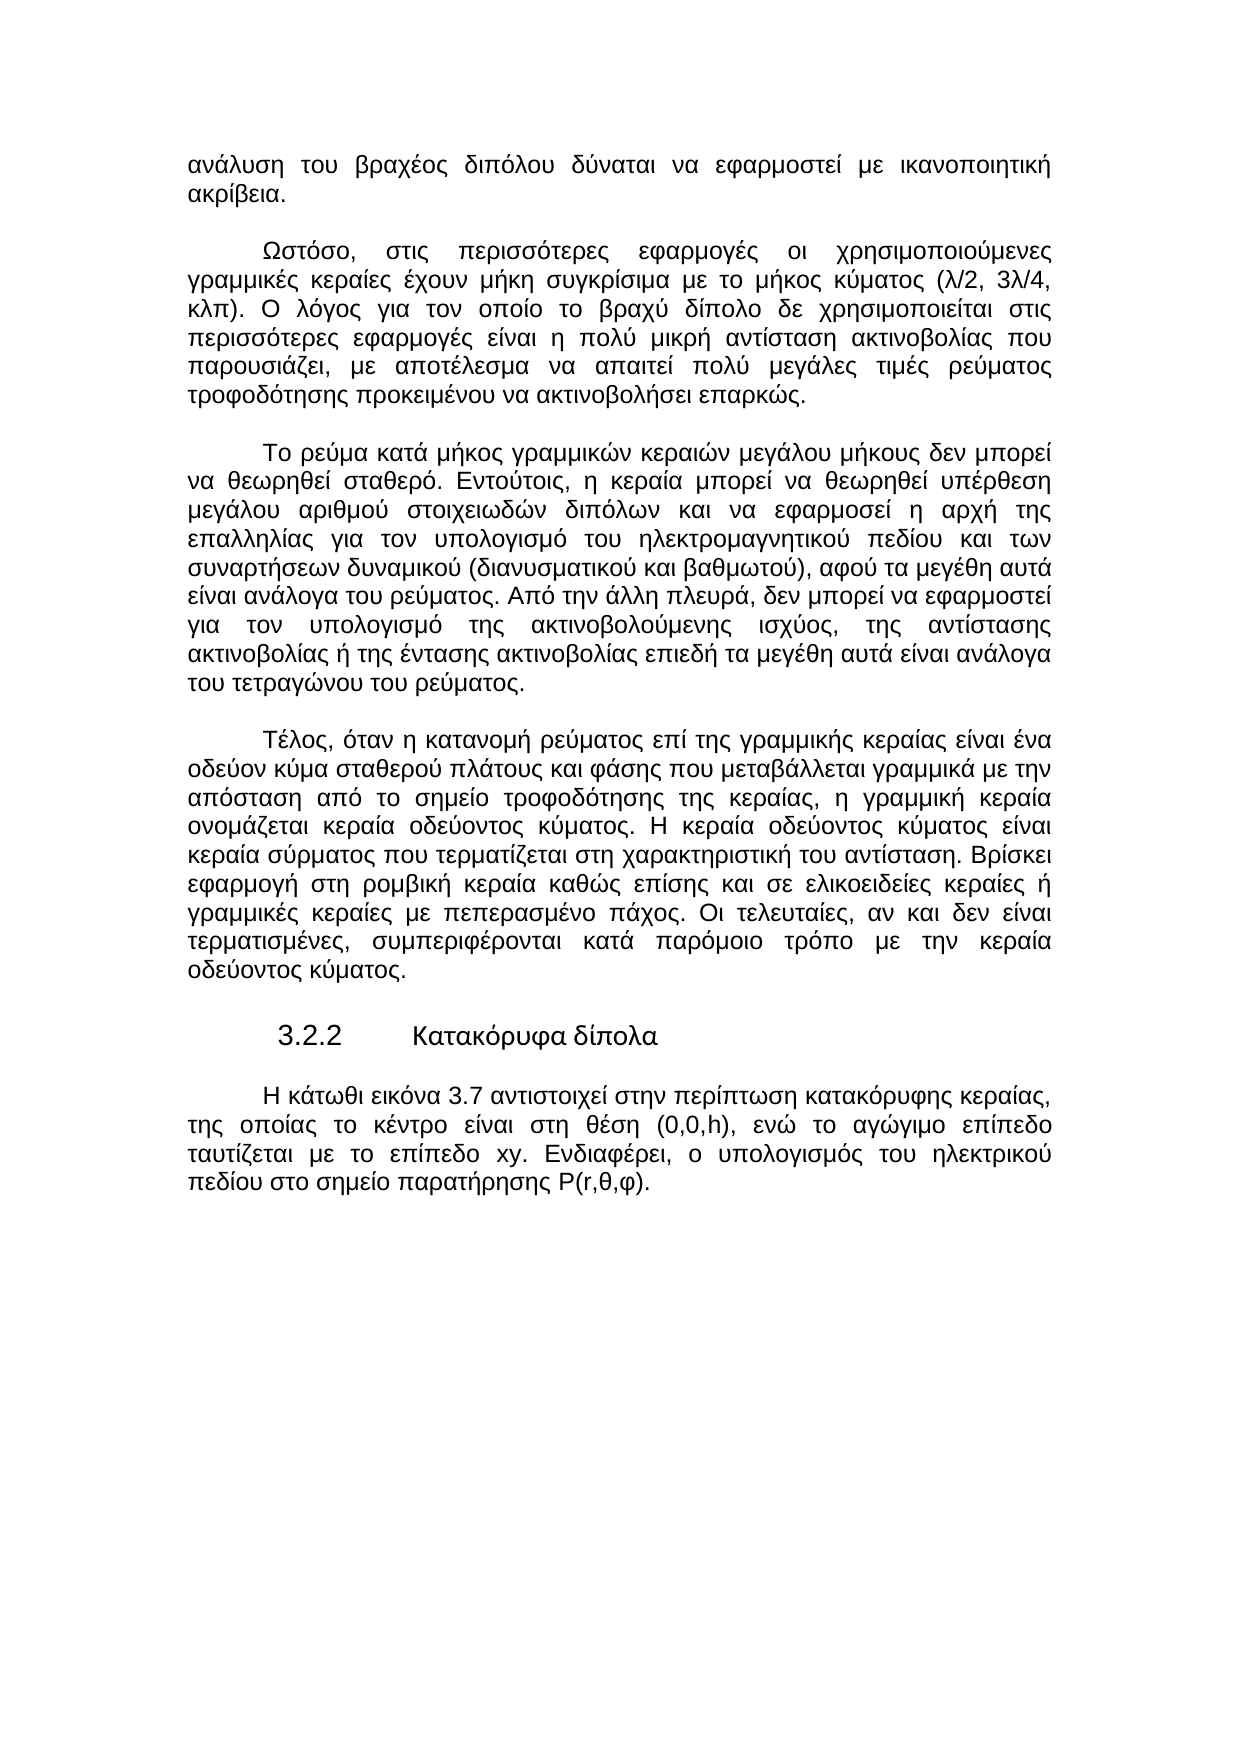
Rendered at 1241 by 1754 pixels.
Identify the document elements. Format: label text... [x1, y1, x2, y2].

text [187, 150, 1053, 207]
text Το ρεύμα κατά μήκος γραμμικών κεραιών μεγάλου μήκους δεν μπορεί να θεωρηθεί σταθερό. Εντούτοις, η κεραία μπορεί να θεωρηθεί υπέρθεση μεγάλου αριθμού στοιχειωδών διπόλων και να εφαρμοσεί η αρχή της επαλληλίας για τον υπολογισμό του ηλεκτρομαγνητικού πεδίου και των συναρτήσεων δυναμικού (διανυσματικού και βαθμωτού), αφού τα μεγέθη αυτά είναι ανάλογα του ρεύματος. Από την άλλη πλευρά, δεν μπορεί να εφαρμοστεί για τον υπολογισμό της ακτινοβολούμενης ισχύος, της αντίστασης ακτινοβολίας ή της έντασης ακτινοβολίας επιεδή τα μεγέθη αυτά είναι ανάλογα του τετραγώνου του ρεύματος. [187, 437, 1053, 696]
text Τέλος, όταν η κατανομή ρεύματος επί της γραμμικής κεραίας είναι ένα οδεύον κύμα σταθερού πλάτους και φάσης που μεταβάλλεται γραμμικά με την απόσταση από το σημείο τροφοδότησης της κεραίας, η γραμμική κεραία ονομάζεται κεραία οδεύοντος κύματος. Η κεραία οδεύοντος κύματος είναι κεραία σύρματος που τερματίζεται στη χαρακτηριστική του αντίσταση. Βρίσκει εφαρμογή στη ρομβική κεραία καθώς επίσης και σε ελικοειδείες κεραίες ή γραμμικές κεραίες με πεπερασμένο πάχος. Οι τελευταίες, αν και δεν είναι τερματισμένες, συμπεριφέρονται κατά παρόμοιο τρόπο με την κεραία οδεύοντος κύματος. [187, 725, 1053, 984]
subtitle Κατακόρυφα δίπολα [262, 1017, 1053, 1052]
text Ωστόσο, στις περισσότερες εφαρμογές οι χρησιμοποιούμενες γραμμικές κεραίες έχουν μήκη συγκρίσιμα με το μήκος κύματος (λ/2, 3λ/4, κλπ). Ο λόγος για τον οποίο το βραχύ δίπολο δε χρησιμοποιείται στις περισσότερες εφαρμογές είναι η πολύ μικρή αντίσταση ακτινοβολίας που παρουσιάζει, με αποτέλεσμα να απαιτεί πολύ μεγάλες τιμές ρεύματος τροφοδότησης προκειμένου να ακτινοβολήσει επαρκώς. [187, 236, 1053, 409]
text Η κάτωθι εικόνα 3.7 αντιστοιχεί στην περίπτωση κατακόρυφης κεραίας, της οποίας το κέντρο είναι στη θέση (0,0,h), ενώ το αγώγιμο επίπεδο ταυτίζεται με το επίπεδο xy. Ενδιαφέρει, ο υπολογισμός του ηλεκτρικού πεδίου στο σημείο παρατήρησης P(r,θ,φ). [187, 1081, 1053, 1196]
